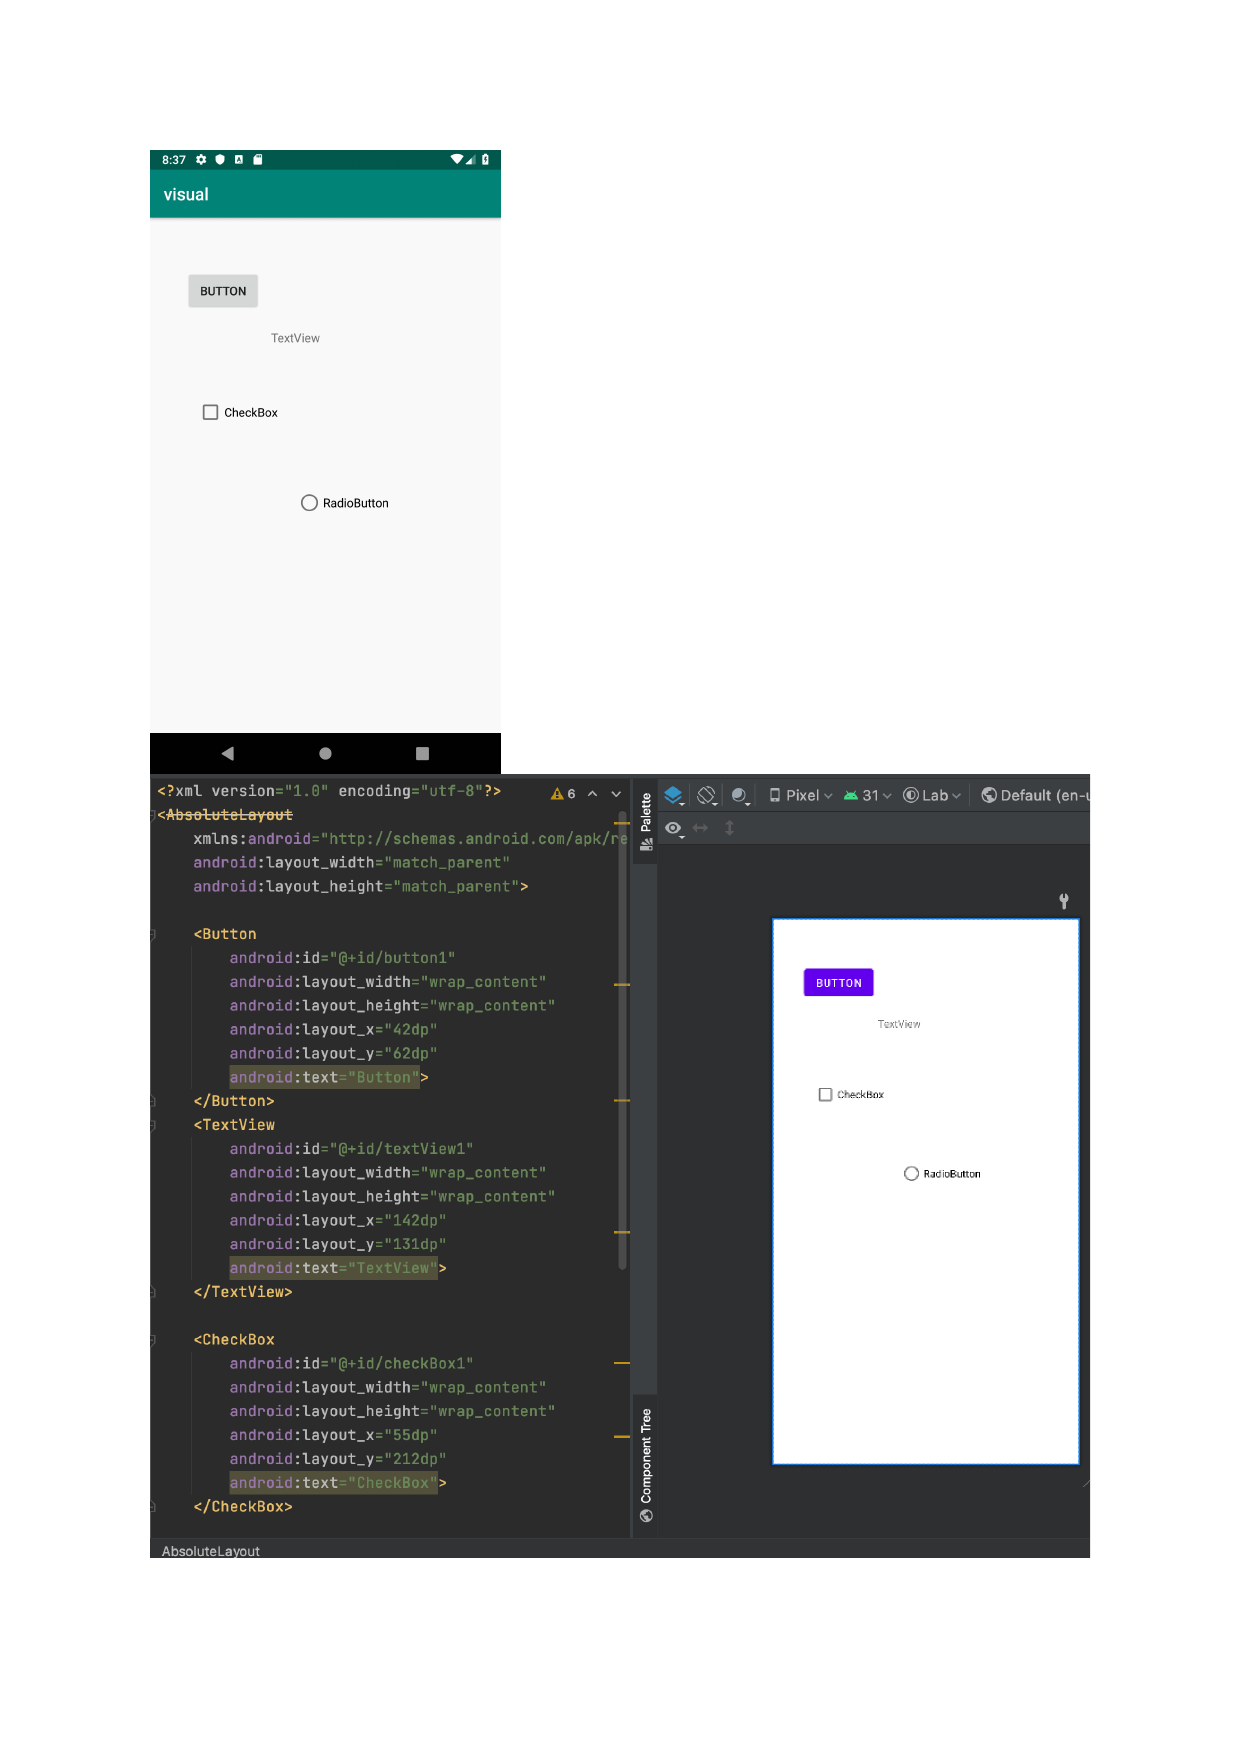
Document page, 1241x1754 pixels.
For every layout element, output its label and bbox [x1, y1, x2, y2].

picture [150, 150, 1091, 1558]
